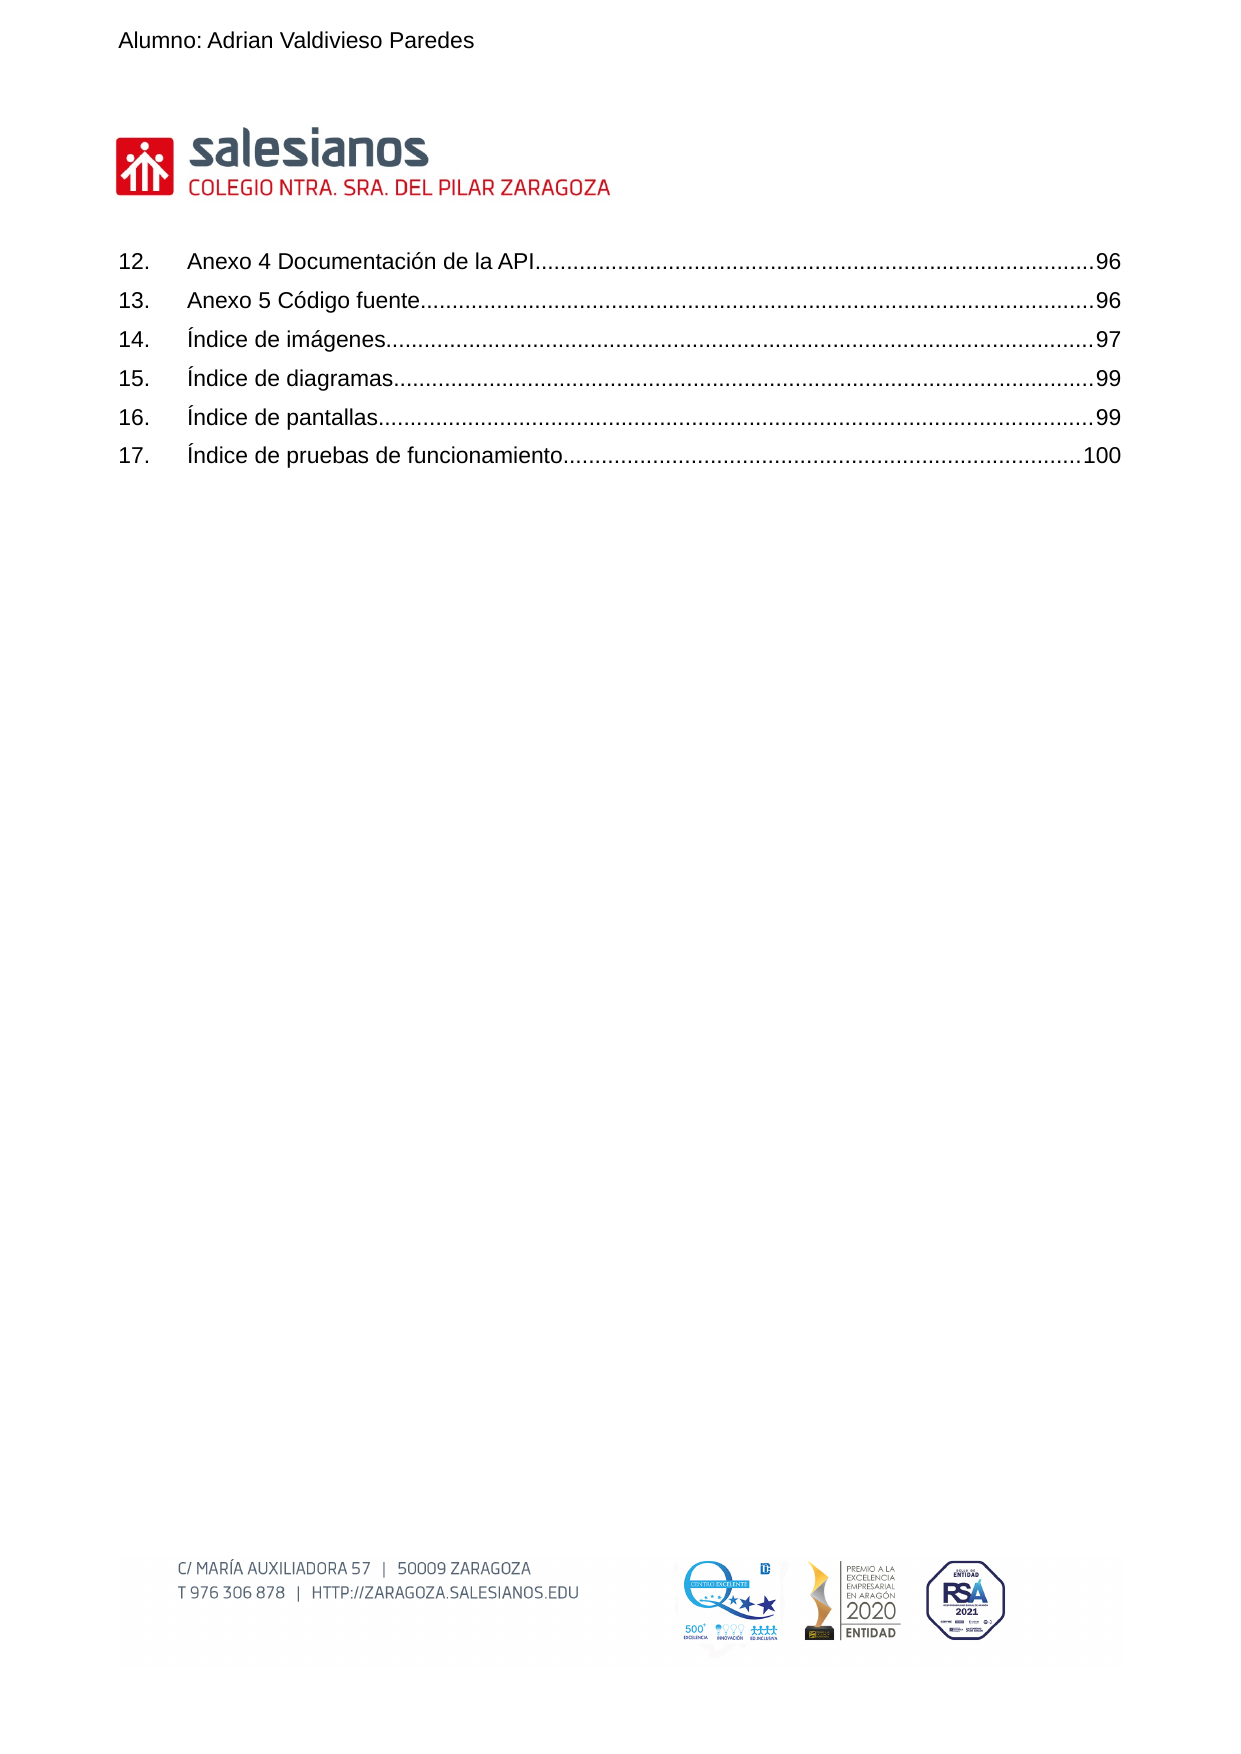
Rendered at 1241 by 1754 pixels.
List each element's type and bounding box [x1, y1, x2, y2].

picture [100, 115, 629, 217]
picture [118, 1557, 1123, 1667]
